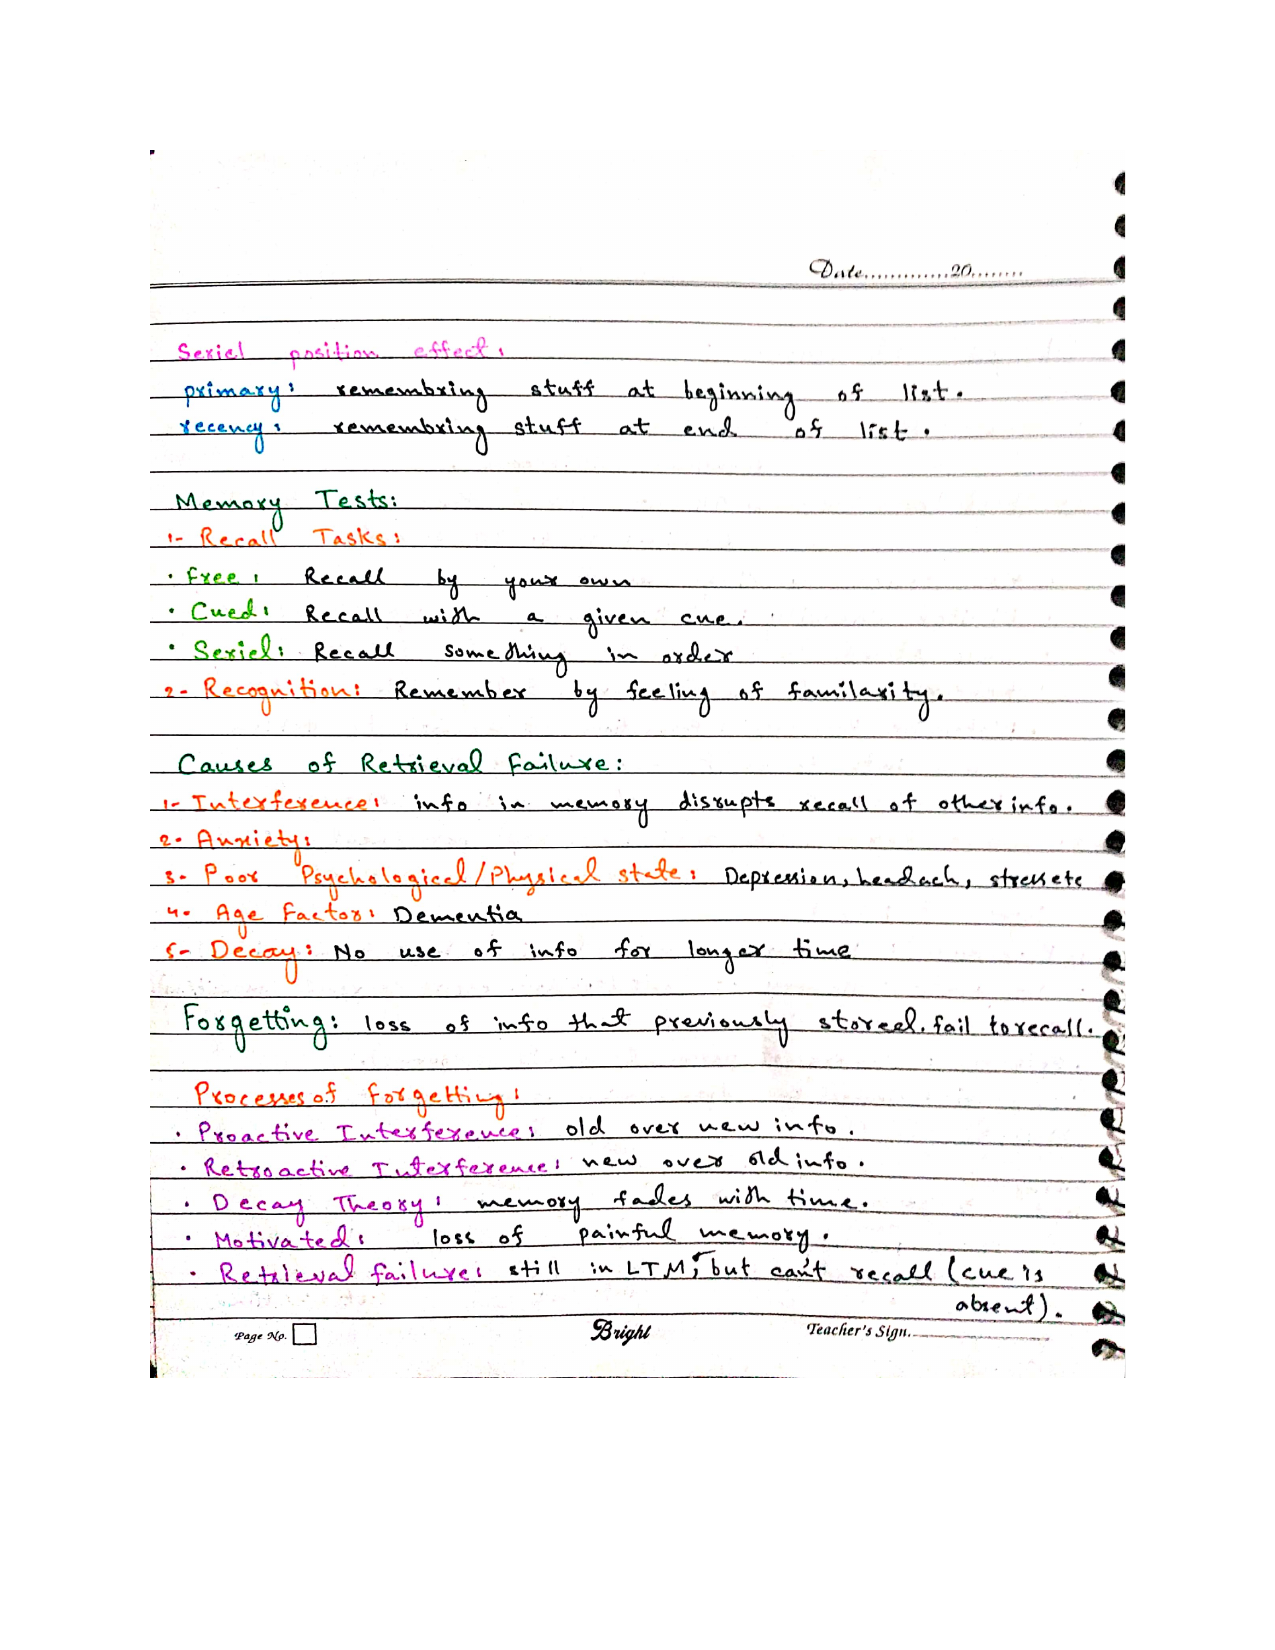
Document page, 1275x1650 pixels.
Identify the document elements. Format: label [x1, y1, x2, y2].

picture [150, 150, 1125, 1378]
